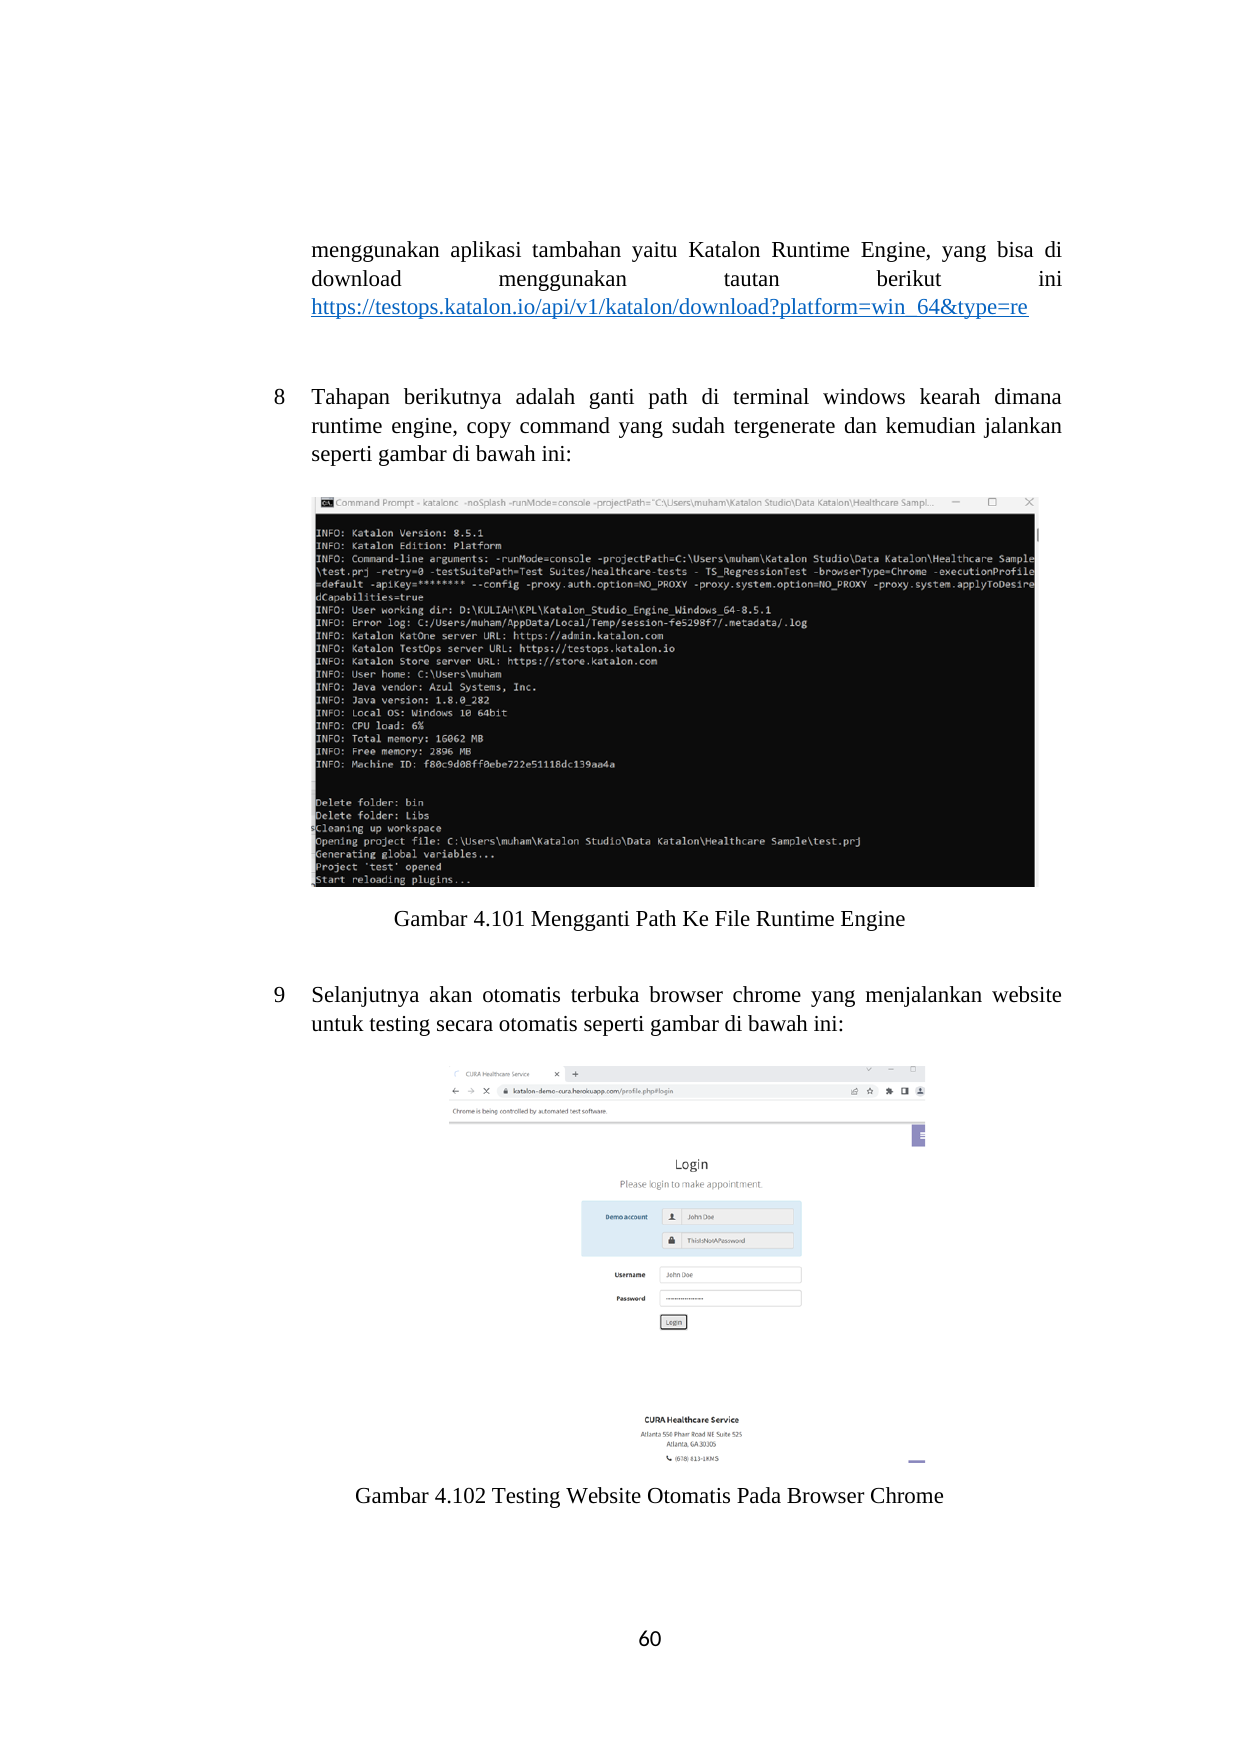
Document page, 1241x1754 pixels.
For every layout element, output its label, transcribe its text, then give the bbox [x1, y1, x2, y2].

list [274, 236, 1063, 319]
picture [311, 497, 1039, 887]
picture [449, 1066, 926, 1463]
list Selanjutnya akan otomatis terbuka browser chrome yang menjalankan website untuk testing secara otomatis seperti gambar di bawah ini: [274, 981, 1063, 1036]
list Tahapan berikutnya adalah ganti path di terminal windows kearah dimana runtime engine, copy command yang sudah tergenerate dan kemudian jalankan seperti gambar di bawah ini: [274, 383, 1063, 467]
